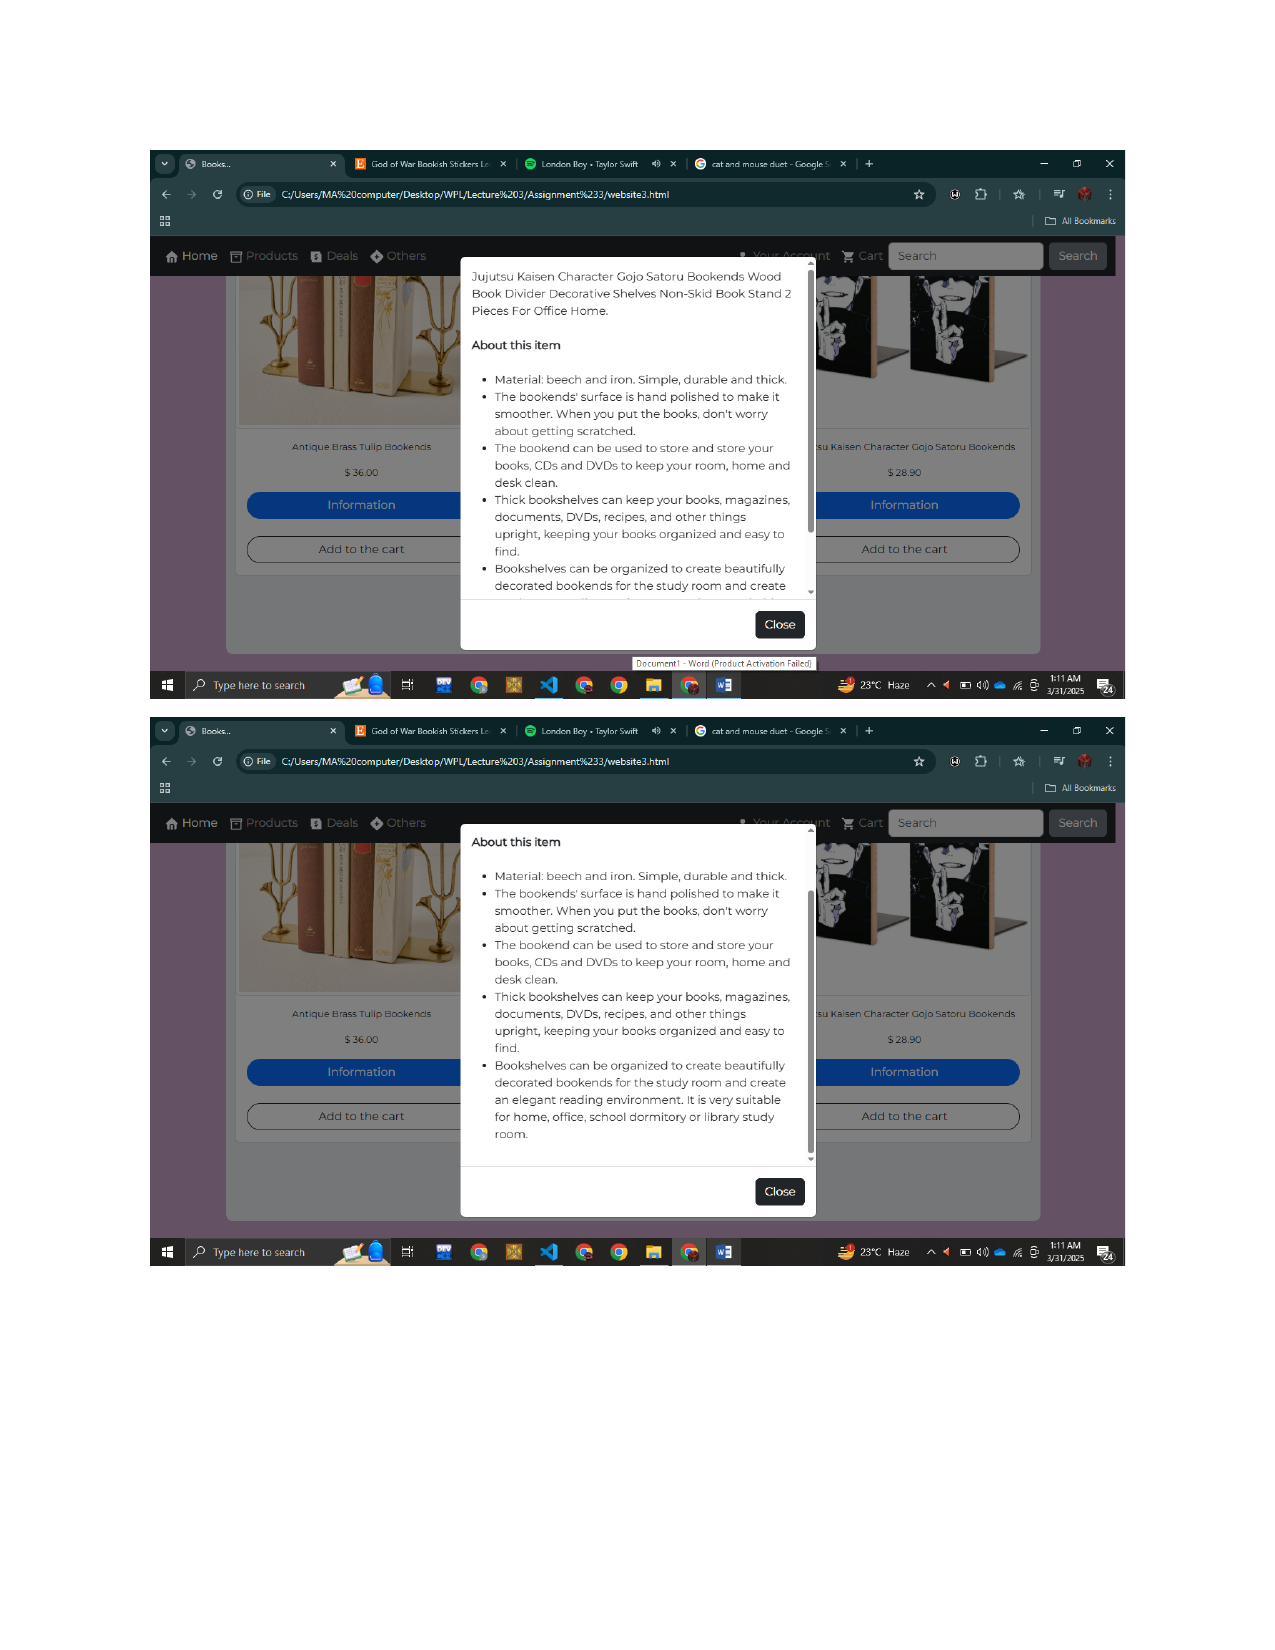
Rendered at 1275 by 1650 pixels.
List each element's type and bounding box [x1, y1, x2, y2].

picture [150, 150, 1125, 699]
picture [150, 717, 1125, 1266]
